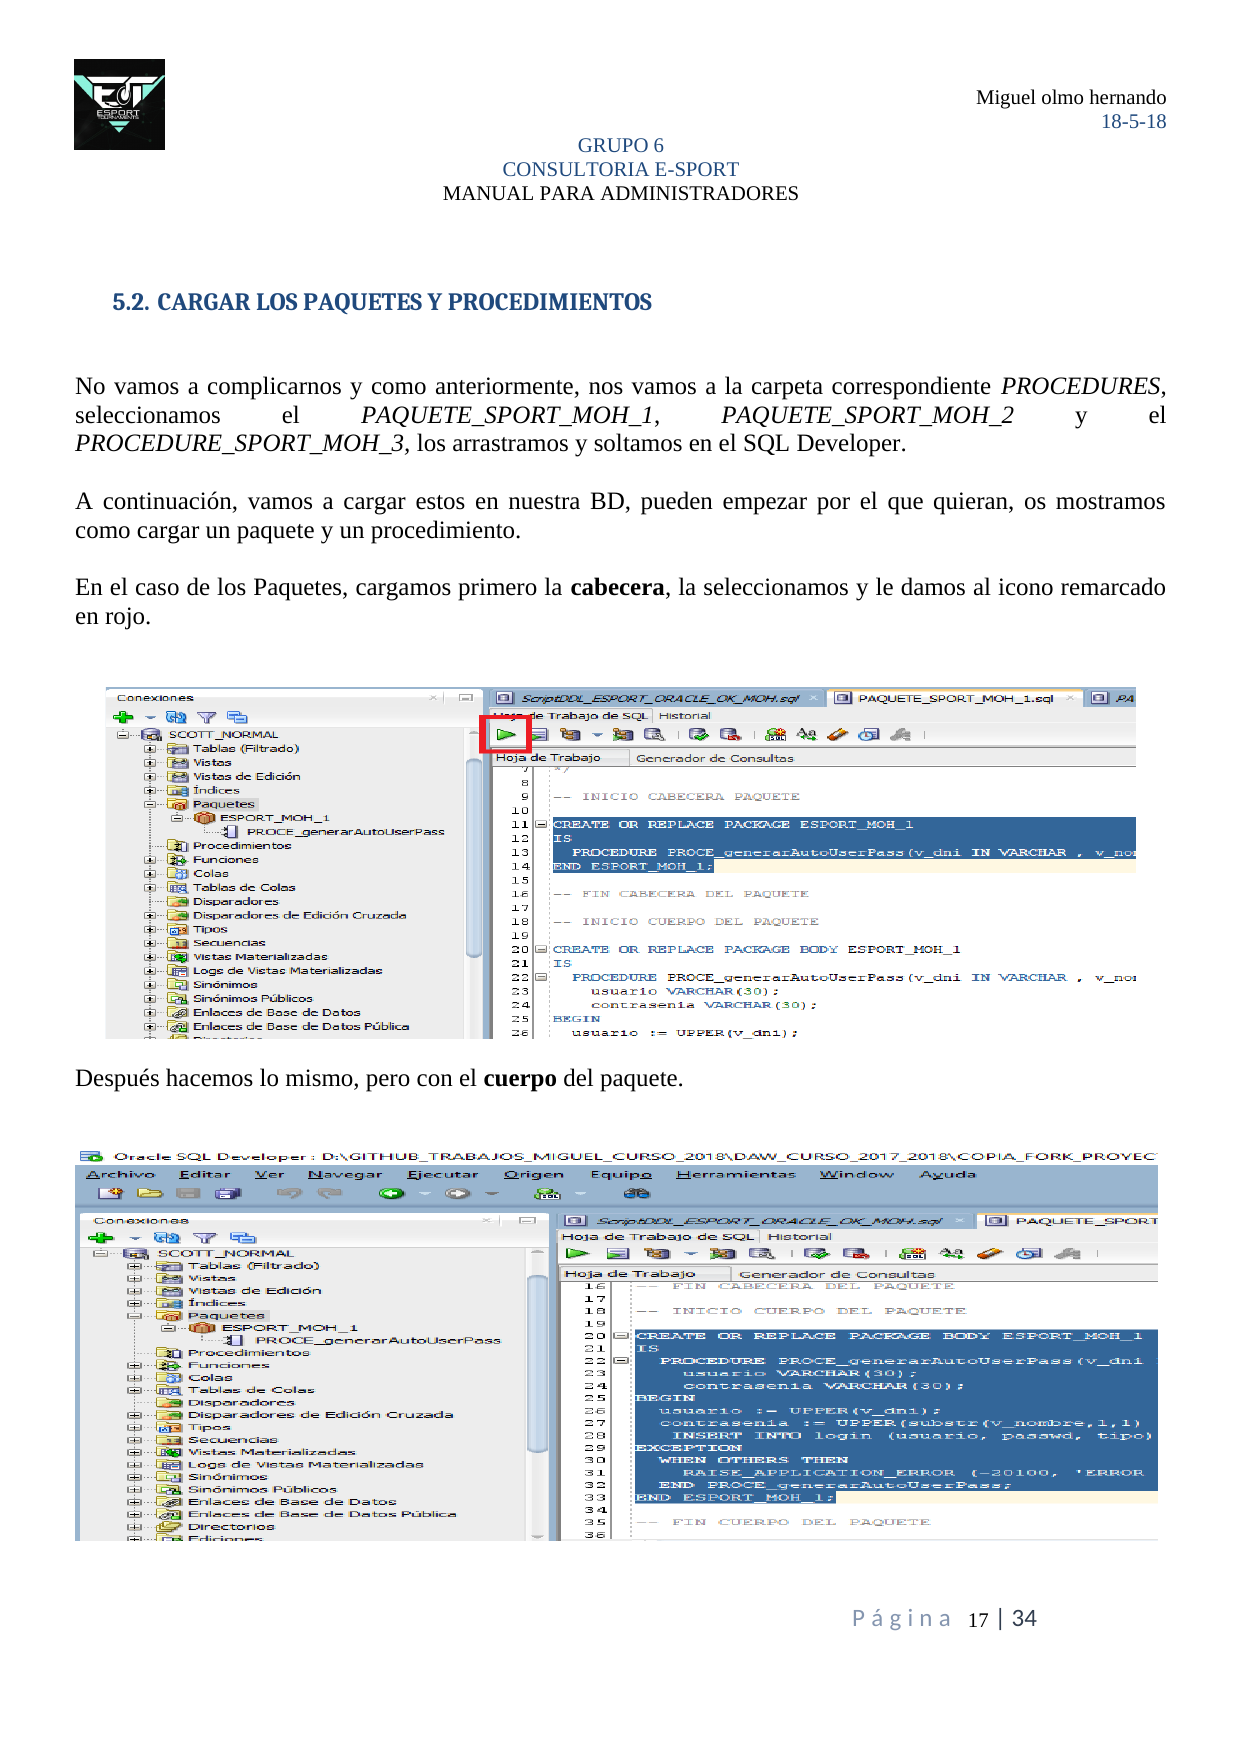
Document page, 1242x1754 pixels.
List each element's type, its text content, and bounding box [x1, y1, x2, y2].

picture [74, 59, 165, 150]
picture [75, 1148, 1158, 1541]
text A continuación, vamos a cargar estos en nuestra BD, pueden empezar por el que quieran, os mostramos como cargar un paquete y un procedimiento. [75, 486, 1167, 543]
subtitle CARGAR LOS PAQUETES Y PROCEDIMIENTOS [112, 288, 1167, 317]
text En el caso de los Paquetes, cargamos primero la cabecera, la seleccionamos y le damos al icono remarcado en rojo. [75, 572, 1167, 630]
picture [105, 687, 1136, 1039]
text No vamos a complicarnos y como anteriormente, nos vamos a la carpeta correspondiente PROCEDURES, seleccionamos el PAQUETE_SPORT_MOH_1, PAQUETE_SPORT_MOH_2 y el PROCEDURE_SPORT_MOH_3, los arrastramos y soltamos en el SQL Developer. [75, 371, 1167, 457]
text Después hacemos lo mismo, pero con el cuerpo del paquete. [75, 1063, 1167, 1092]
